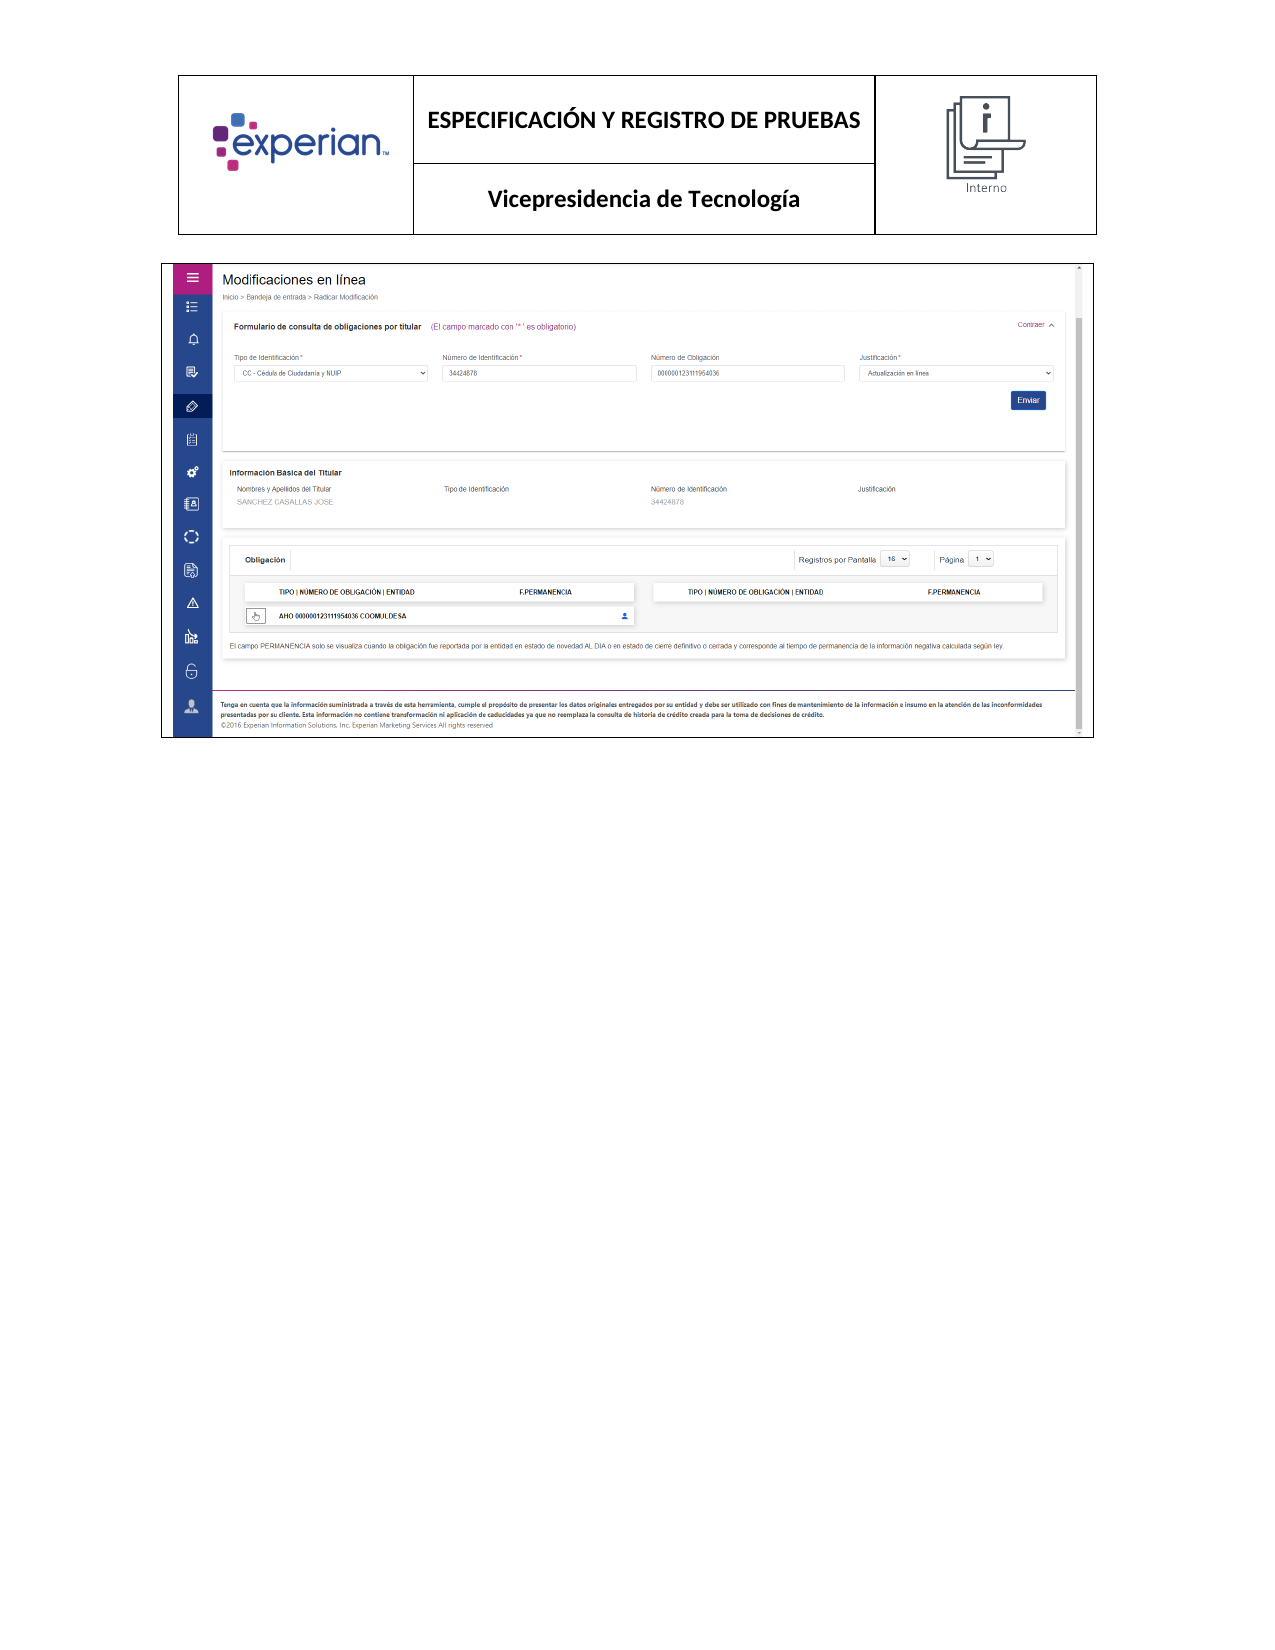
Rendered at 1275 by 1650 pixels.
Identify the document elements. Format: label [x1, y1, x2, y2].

table_cell [1083, 264, 1093, 737]
table_cell [162, 264, 173, 737]
picture [191, 91, 401, 192]
picture [946, 91, 1026, 193]
picture [173, 264, 1083, 737]
